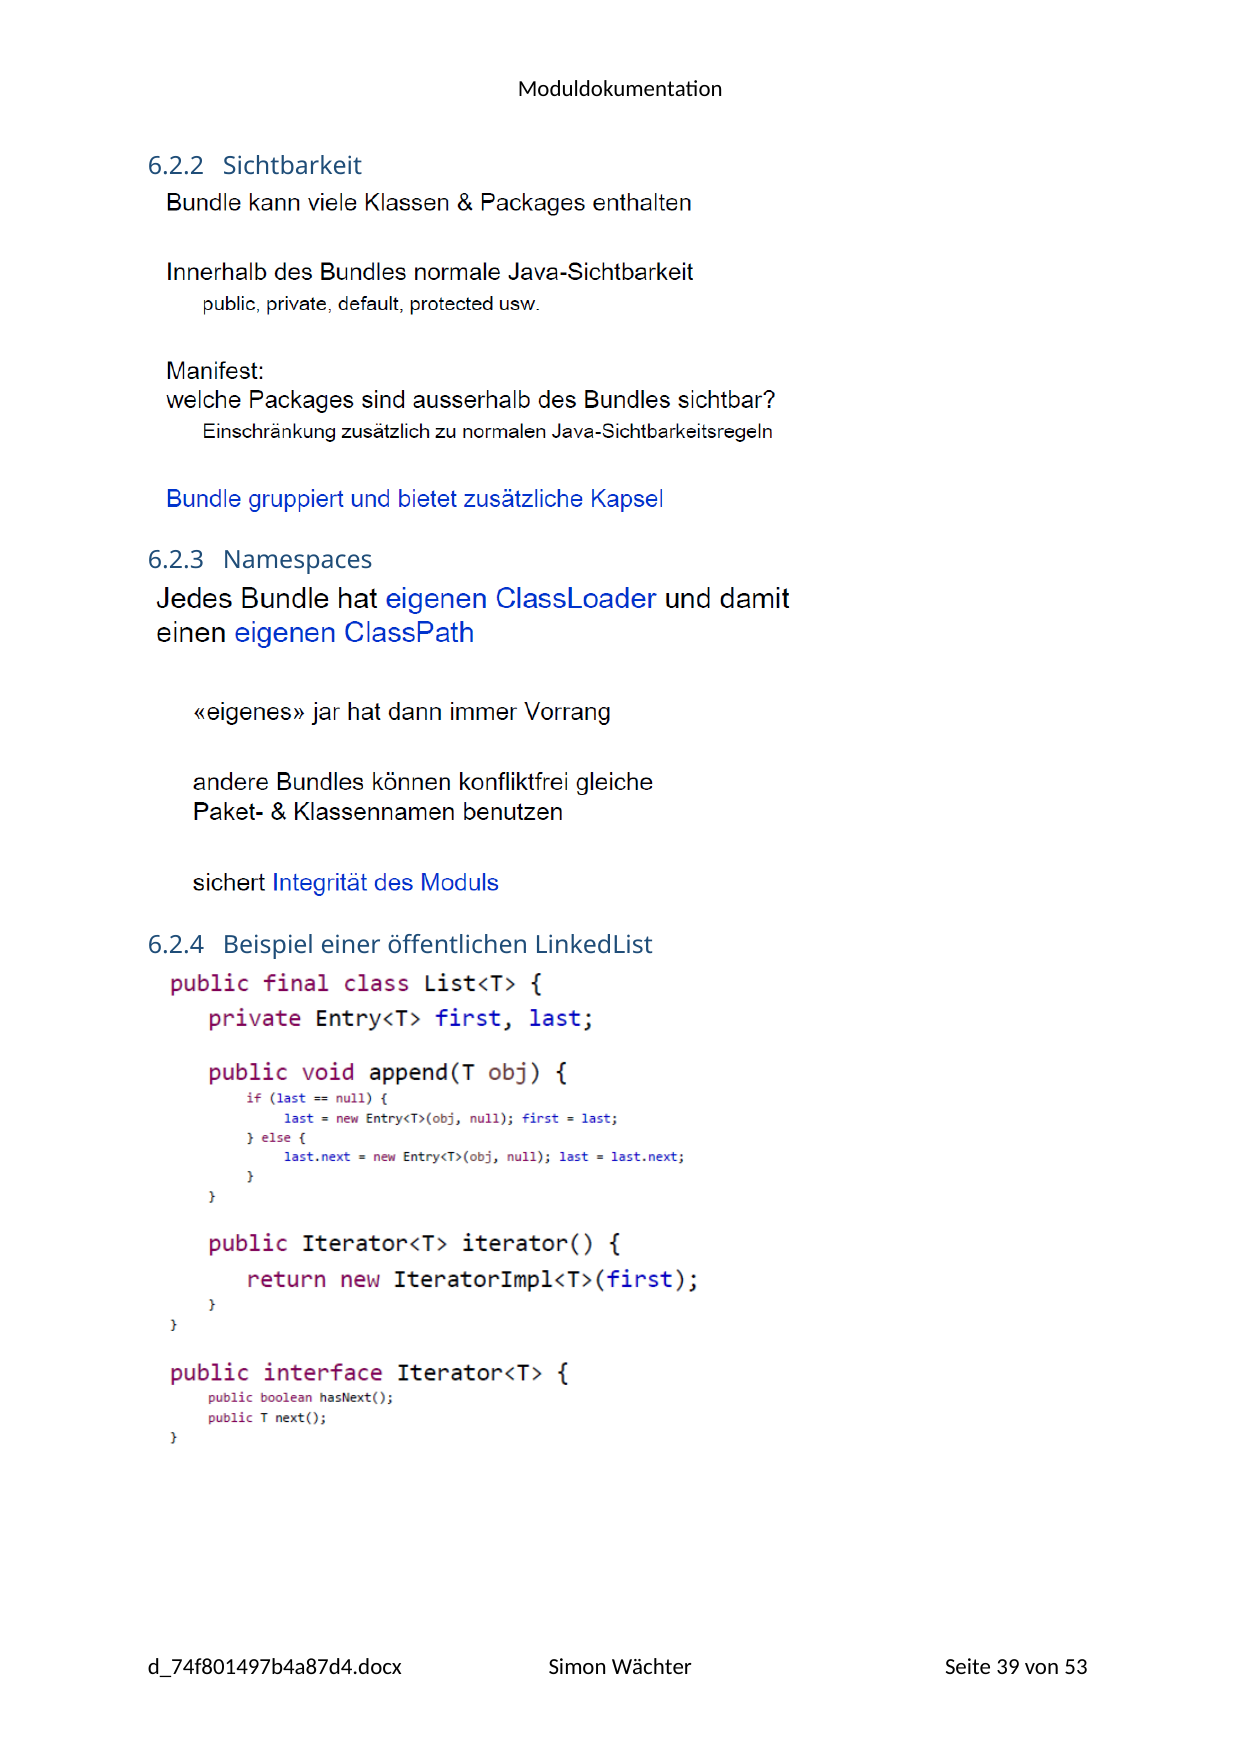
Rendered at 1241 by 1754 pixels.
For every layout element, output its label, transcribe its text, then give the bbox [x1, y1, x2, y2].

picture [147, 184, 787, 523]
subtitle Beispiel einer öffentlichen LinkedList [148, 927, 1093, 961]
picture [147, 578, 811, 908]
subtitle Namespaces [148, 542, 1093, 576]
subtitle Sichtbarkeit [148, 148, 1093, 182]
picture [147, 963, 1031, 1457]
